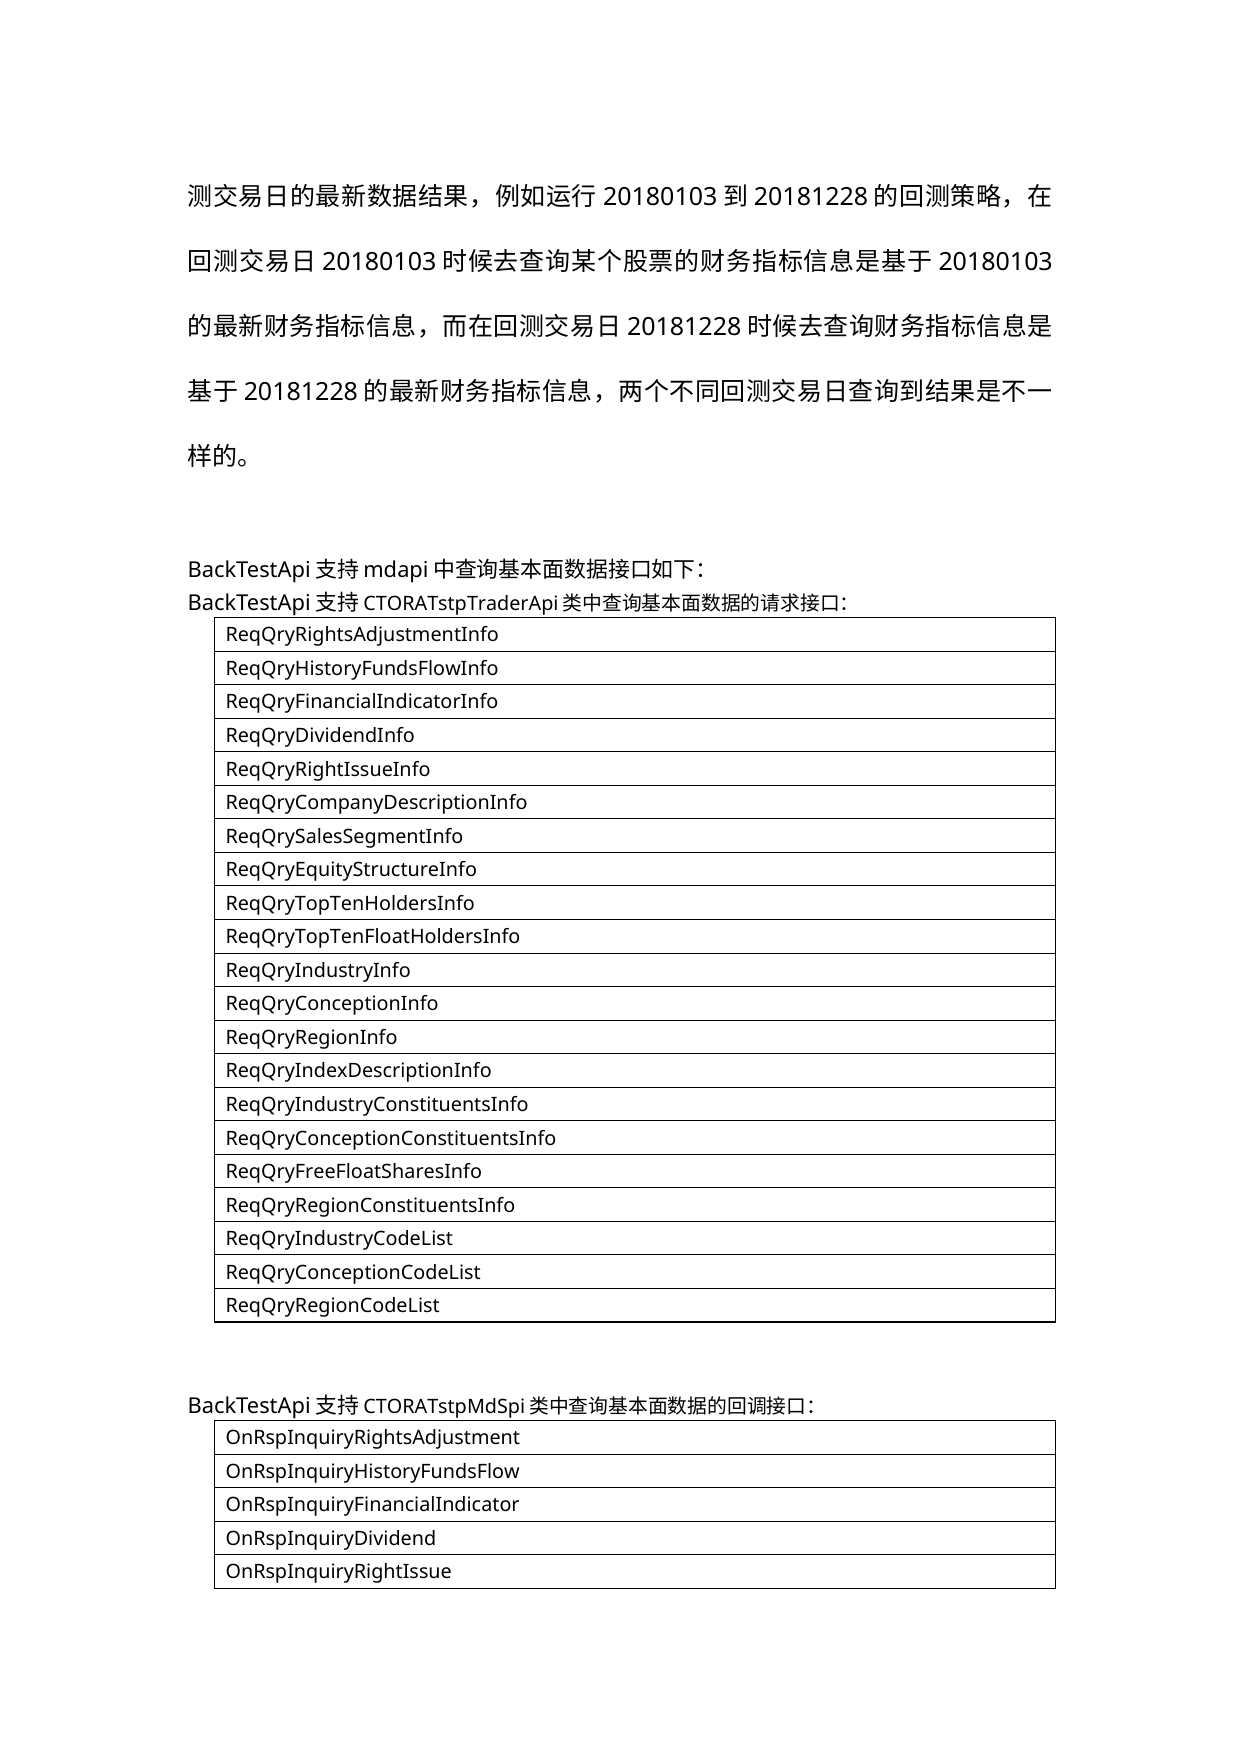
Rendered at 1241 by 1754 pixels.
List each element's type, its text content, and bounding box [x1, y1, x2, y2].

table_cell ReqQryEquityStructureInfo [215, 853, 1055, 885]
table_cell OnRspInquiryRightIssue [215, 1555, 1055, 1588]
table_cell ReqQryRegionCodeList [215, 1289, 1055, 1321]
table_cell ReqQryIndustryCodeList [215, 1222, 1055, 1254]
table_cell ReqQryRightIssueInfo [215, 752, 1055, 785]
table_cell ReqQryRegionConstituentsInfo [215, 1188, 1055, 1221]
table_cell ReqQryDividendInfo [215, 719, 1055, 751]
table_cell ReqQryTopTenFloatHoldersInfo [215, 920, 1055, 952]
table_cell ReqQryConceptionCodeList [215, 1255, 1055, 1288]
table_cell ReqQryFreeFloatSharesInfo [215, 1155, 1055, 1187]
table_cell OnRspInquiryHistoryFundsFlow [215, 1455, 1055, 1487]
table_cell ReqQrySalesSegmentInfo [215, 819, 1055, 852]
table_cell ReqQryIndexDescriptionInfo [215, 1054, 1055, 1087]
text BackTestApi支持CTORATstpTraderApi类中查询基本面数据的请求接口： [187, 584, 1053, 617]
table_header OnRspInquiryRightsAdjustment [215, 1421, 1055, 1453]
table_cell ReqQryTopTenHoldersInfo [215, 886, 1055, 919]
table_cell ReqQryHistoryFundsFlowInfo [215, 652, 1055, 684]
table_cell ReqQryIndustryConstituentsInfo [215, 1088, 1055, 1120]
table_cell ReqQryIndustryInfo [215, 954, 1055, 986]
table_cell OnRspInquiryDividend [215, 1522, 1055, 1554]
table_cell ReqQryCompanyDescriptionInfo [215, 786, 1055, 818]
table_cell ReqQryFinancialIndicatorInfo [215, 685, 1055, 718]
table_cell ReqQryRegionInfo [215, 1021, 1055, 1053]
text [187, 162, 1053, 487]
table_cell OnRspInquiryFinancialIndicator [215, 1488, 1055, 1521]
text BackTestApi支持CTORATstpMdSpi类中查询基本面数据的回调接口： [187, 1387, 1053, 1420]
table_cell ReqQryConceptionInfo [215, 987, 1055, 1019]
table_header ReqQryRightsAdjustmentInfo [215, 618, 1055, 651]
text BackTestApi支持mdapi中查询基本面数据接口如下： [187, 552, 1053, 584]
table_cell ReqQryConceptionConstituentsInfo [215, 1121, 1055, 1154]
